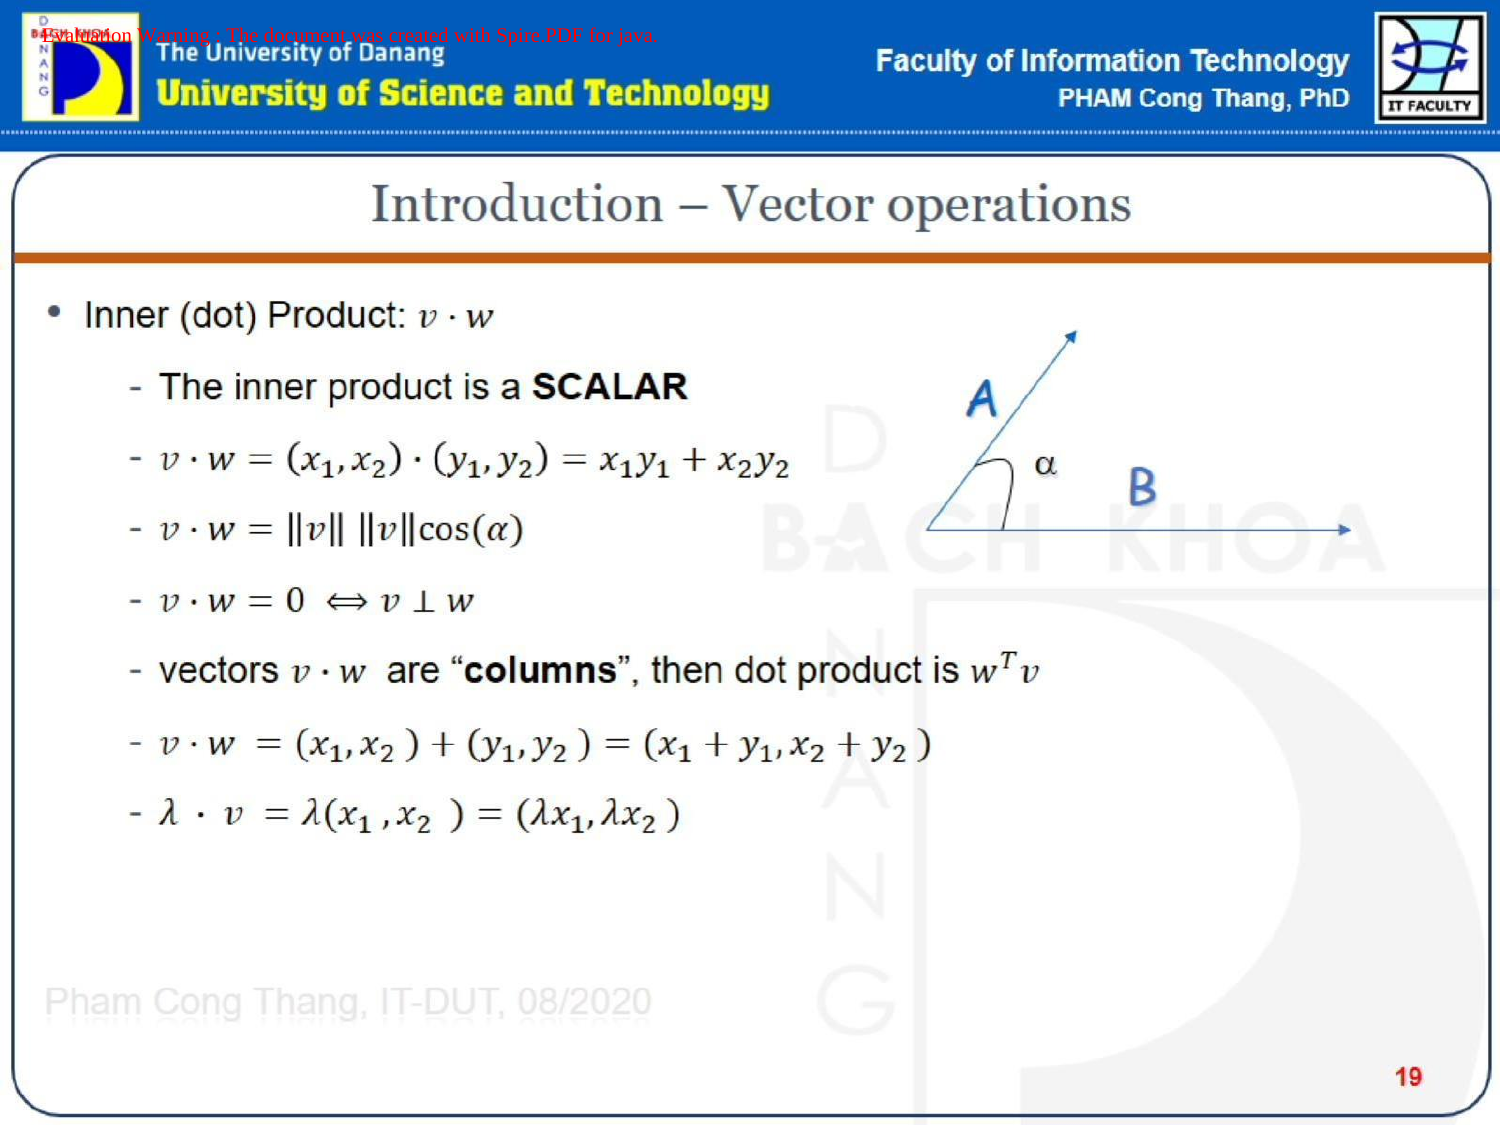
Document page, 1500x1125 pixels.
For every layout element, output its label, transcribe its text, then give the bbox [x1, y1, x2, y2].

picture [0, 0, 1500, 1125]
text Evaluation Warning : The document was created with Spire.PDF for java. [42, 23, 807, 48]
